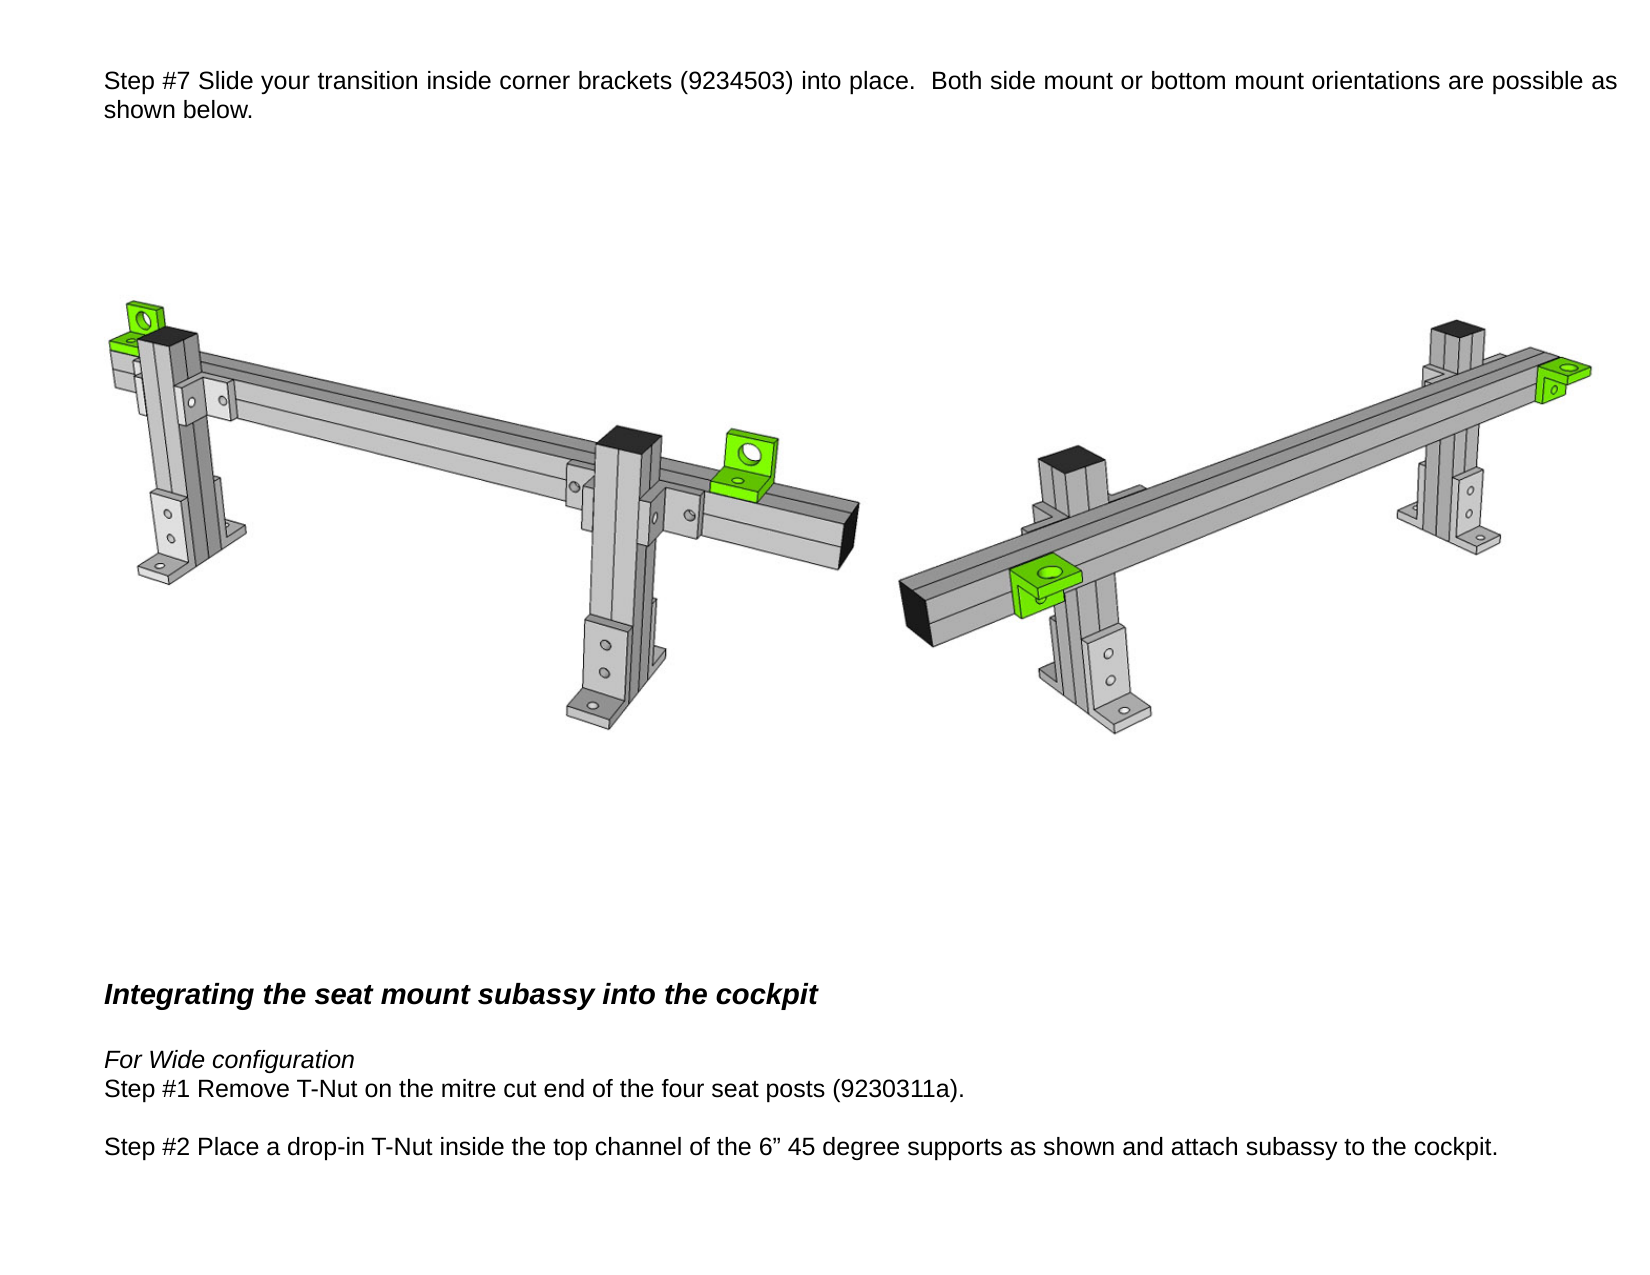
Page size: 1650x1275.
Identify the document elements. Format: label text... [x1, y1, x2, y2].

text For Wide configuration [30, 1045, 1620, 1074]
picture [103, 152, 1603, 952]
text Step #1 Remove T-Nut on the mitre cut end of the four seat posts (9230311a). [104, 1074, 1620, 1103]
text Step #7 Slide your transition inside corner brackets (9234503) into place. Both side mount or bottom mount orientations are possible as shown below. [103, 66, 1620, 124]
subtitle Integrating the seat mount subassy into the cockpit [30, 977, 1620, 1010]
text Step #2 Place a drop-in T-Nut inside the top channel of the 6” 45 degree supports as shown and attach subassy to the cockpit. [104, 1131, 1620, 1160]
